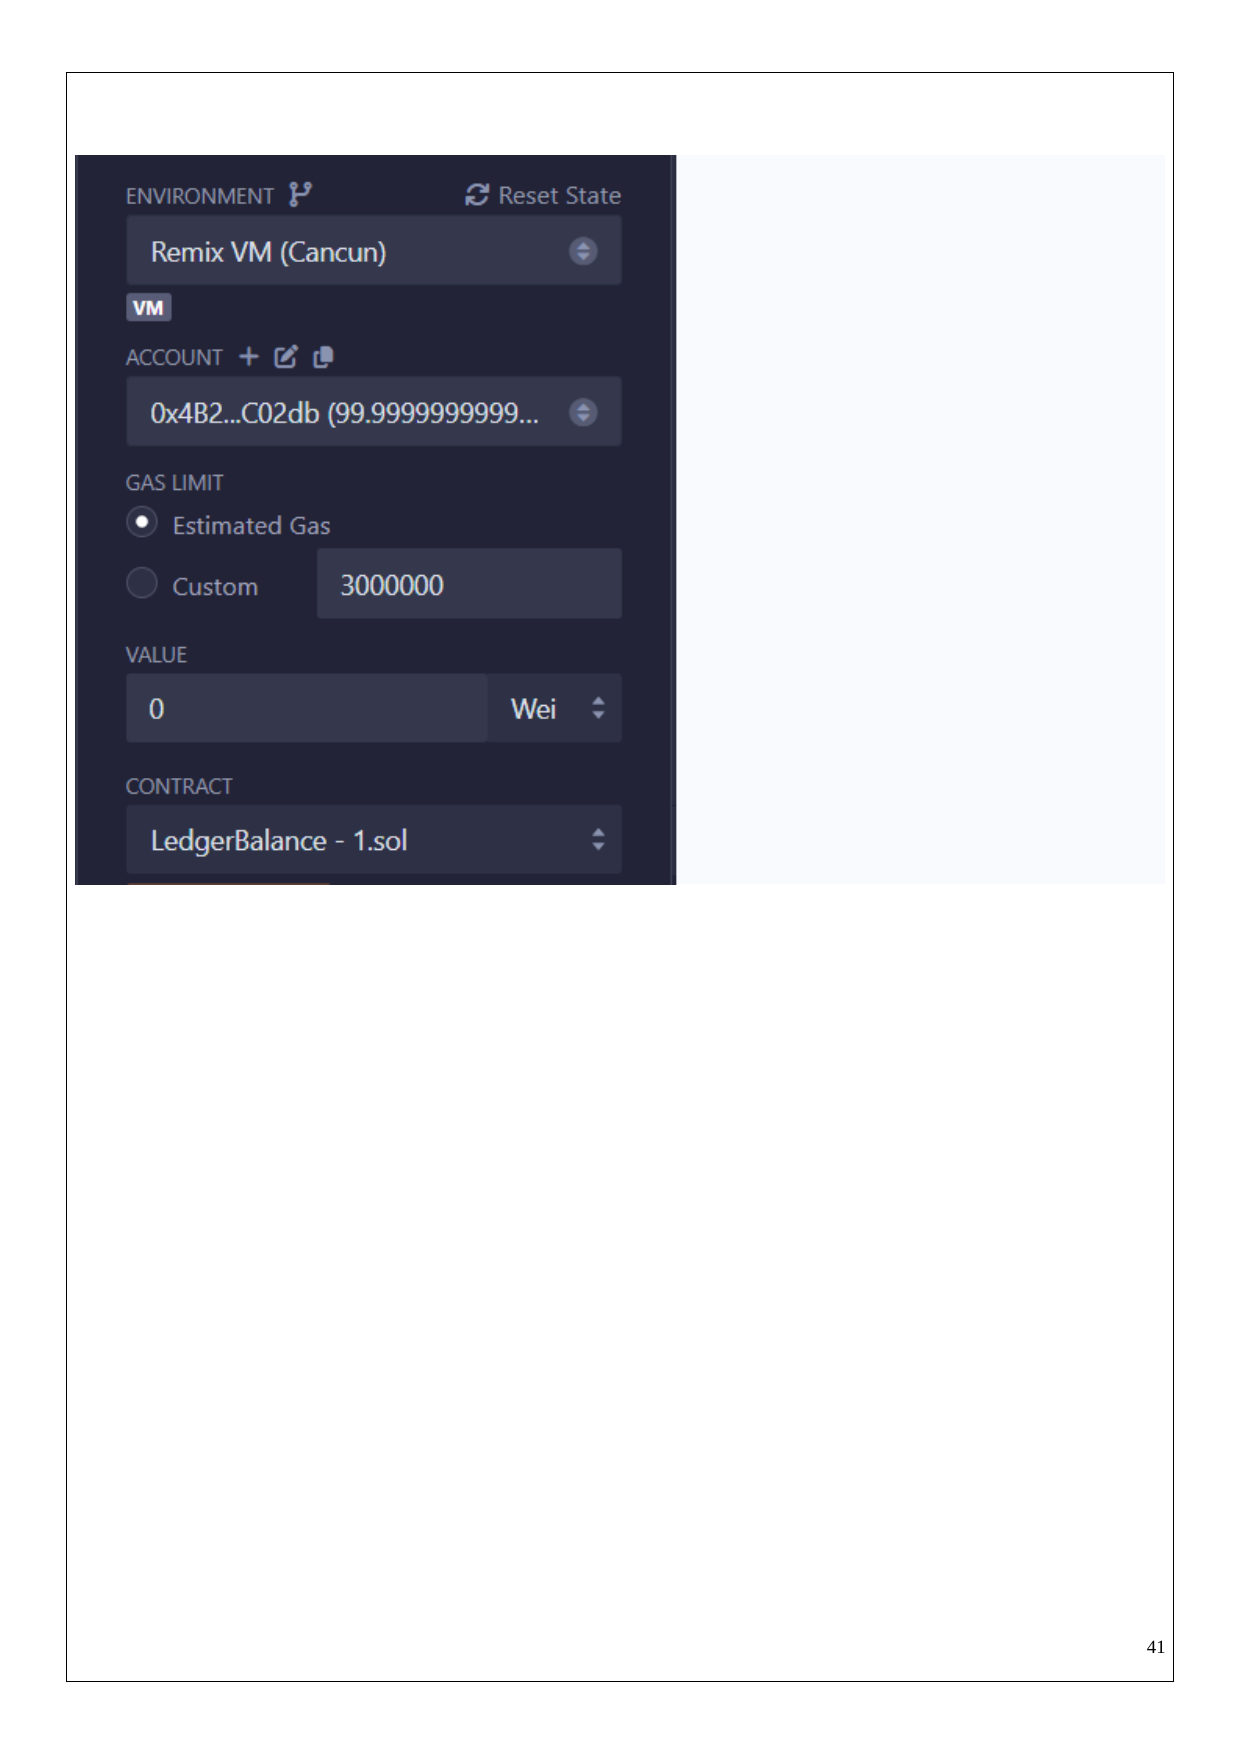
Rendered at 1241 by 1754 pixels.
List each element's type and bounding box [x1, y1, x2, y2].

picture [75, 155, 677, 885]
